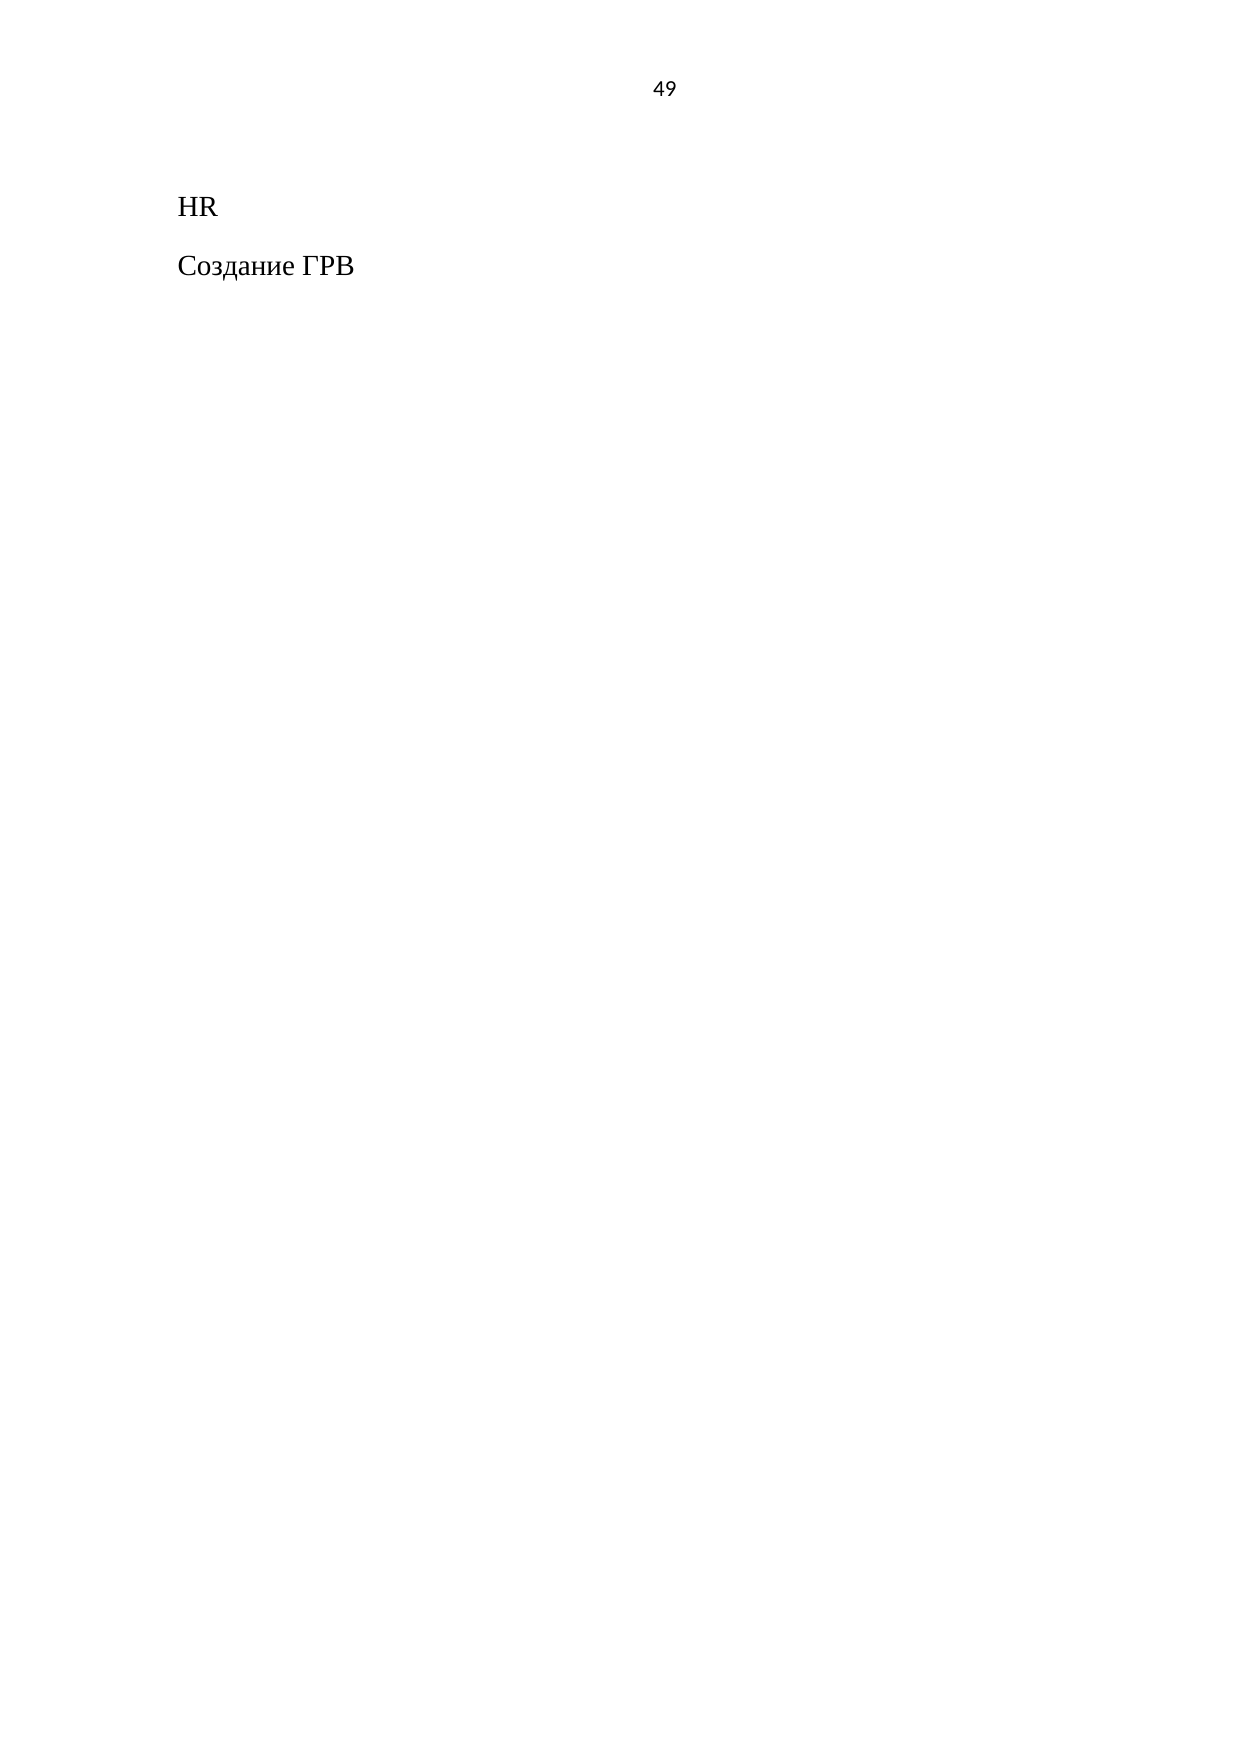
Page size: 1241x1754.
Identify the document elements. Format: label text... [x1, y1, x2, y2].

text Создание ГРВ [177, 248, 1152, 282]
text HR [177, 189, 1152, 223]
